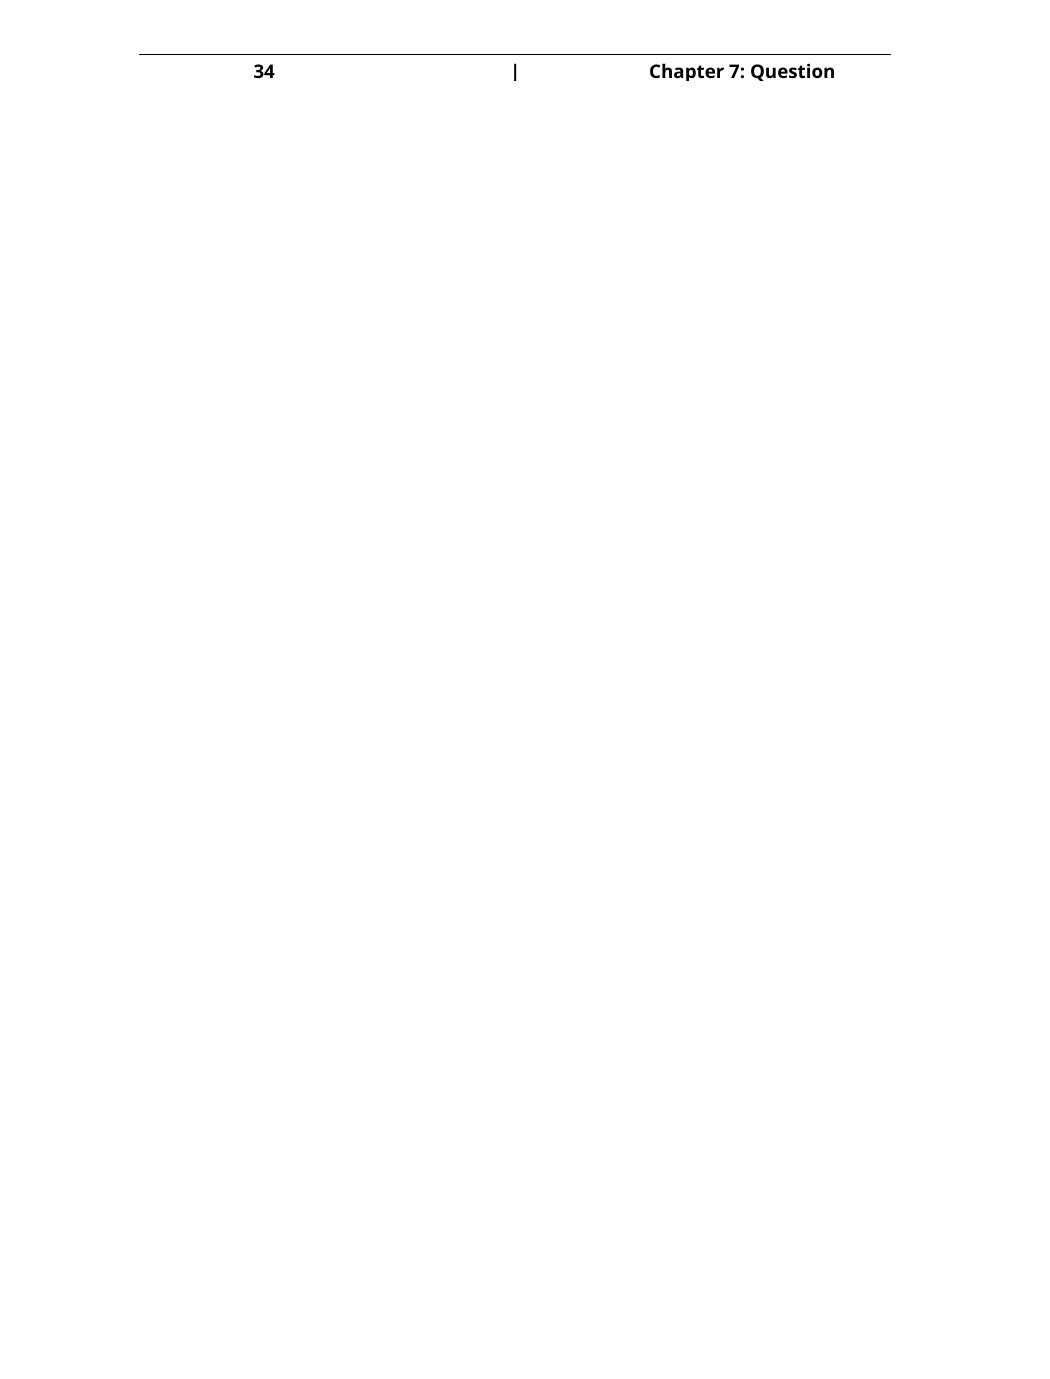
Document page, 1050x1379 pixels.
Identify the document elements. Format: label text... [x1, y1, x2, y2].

table_header | [389, 55, 640, 81]
table_header Chapter 7: Question Answering [640, 55, 891, 81]
table_header 34 [139, 55, 389, 81]
